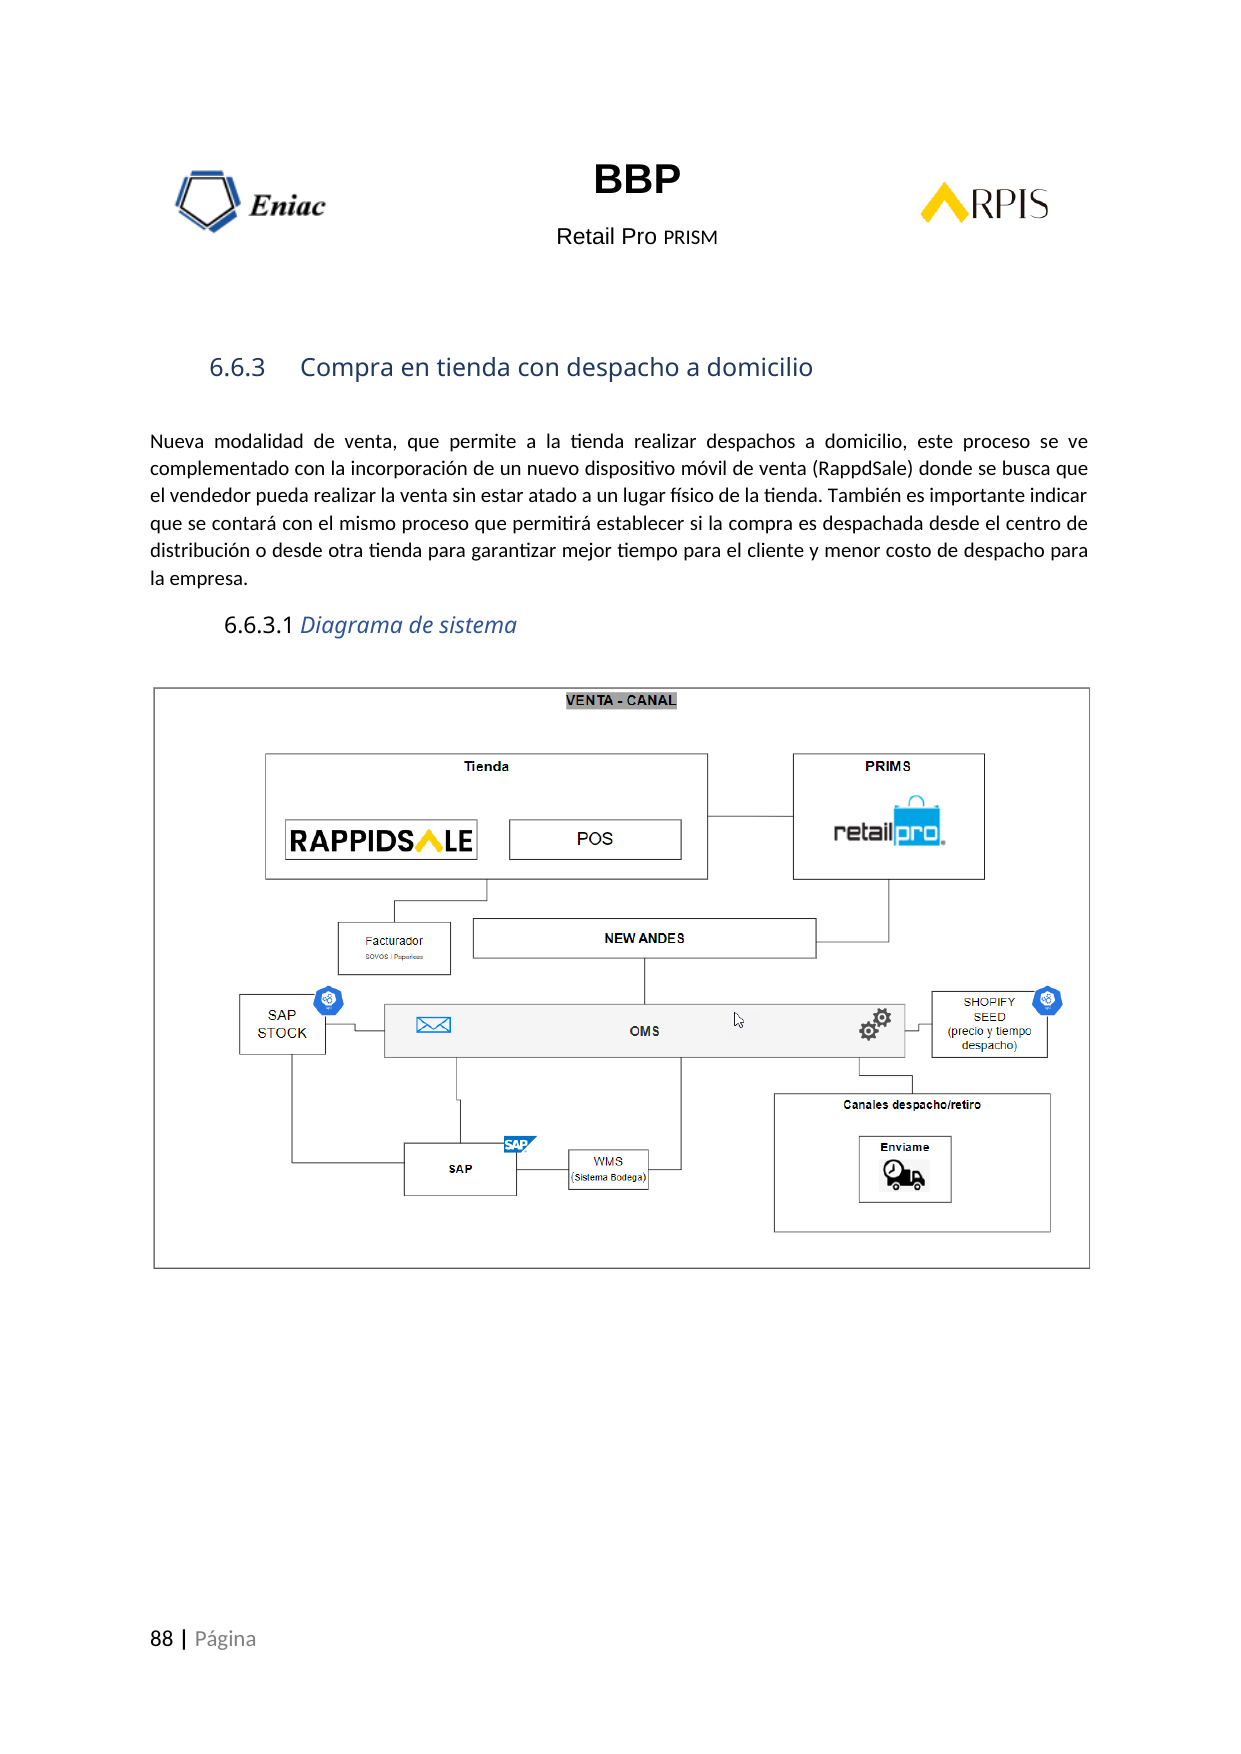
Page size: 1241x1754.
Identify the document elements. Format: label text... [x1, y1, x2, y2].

subtitle Diagrama de sistema [224, 609, 1090, 640]
picture [150, 684, 1091, 1272]
text Nueva modalidad de venta, que permite a la tienda realizar despachos a domicilio, este proceso se ve complementado con la incorporación de un nuevo dispositivo móvil de venta (RappdSale) donde se busca que el vendedor pueda realizar la venta sin estar atado a un lugar físico de la tienda. También es importante indicar que se contará con el mismo proceso que permitirá establecer si la compra es despachada desde el centro de distribución o desde otra tienda para garantizar mejor tiempo para el cliente y menor costo de despacho para la empresa. [150, 428, 1090, 590]
picture [172, 164, 331, 240]
picture [920, 180, 1048, 225]
subtitle Compra en tienda con despacho a domicilio [209, 350, 1090, 384]
